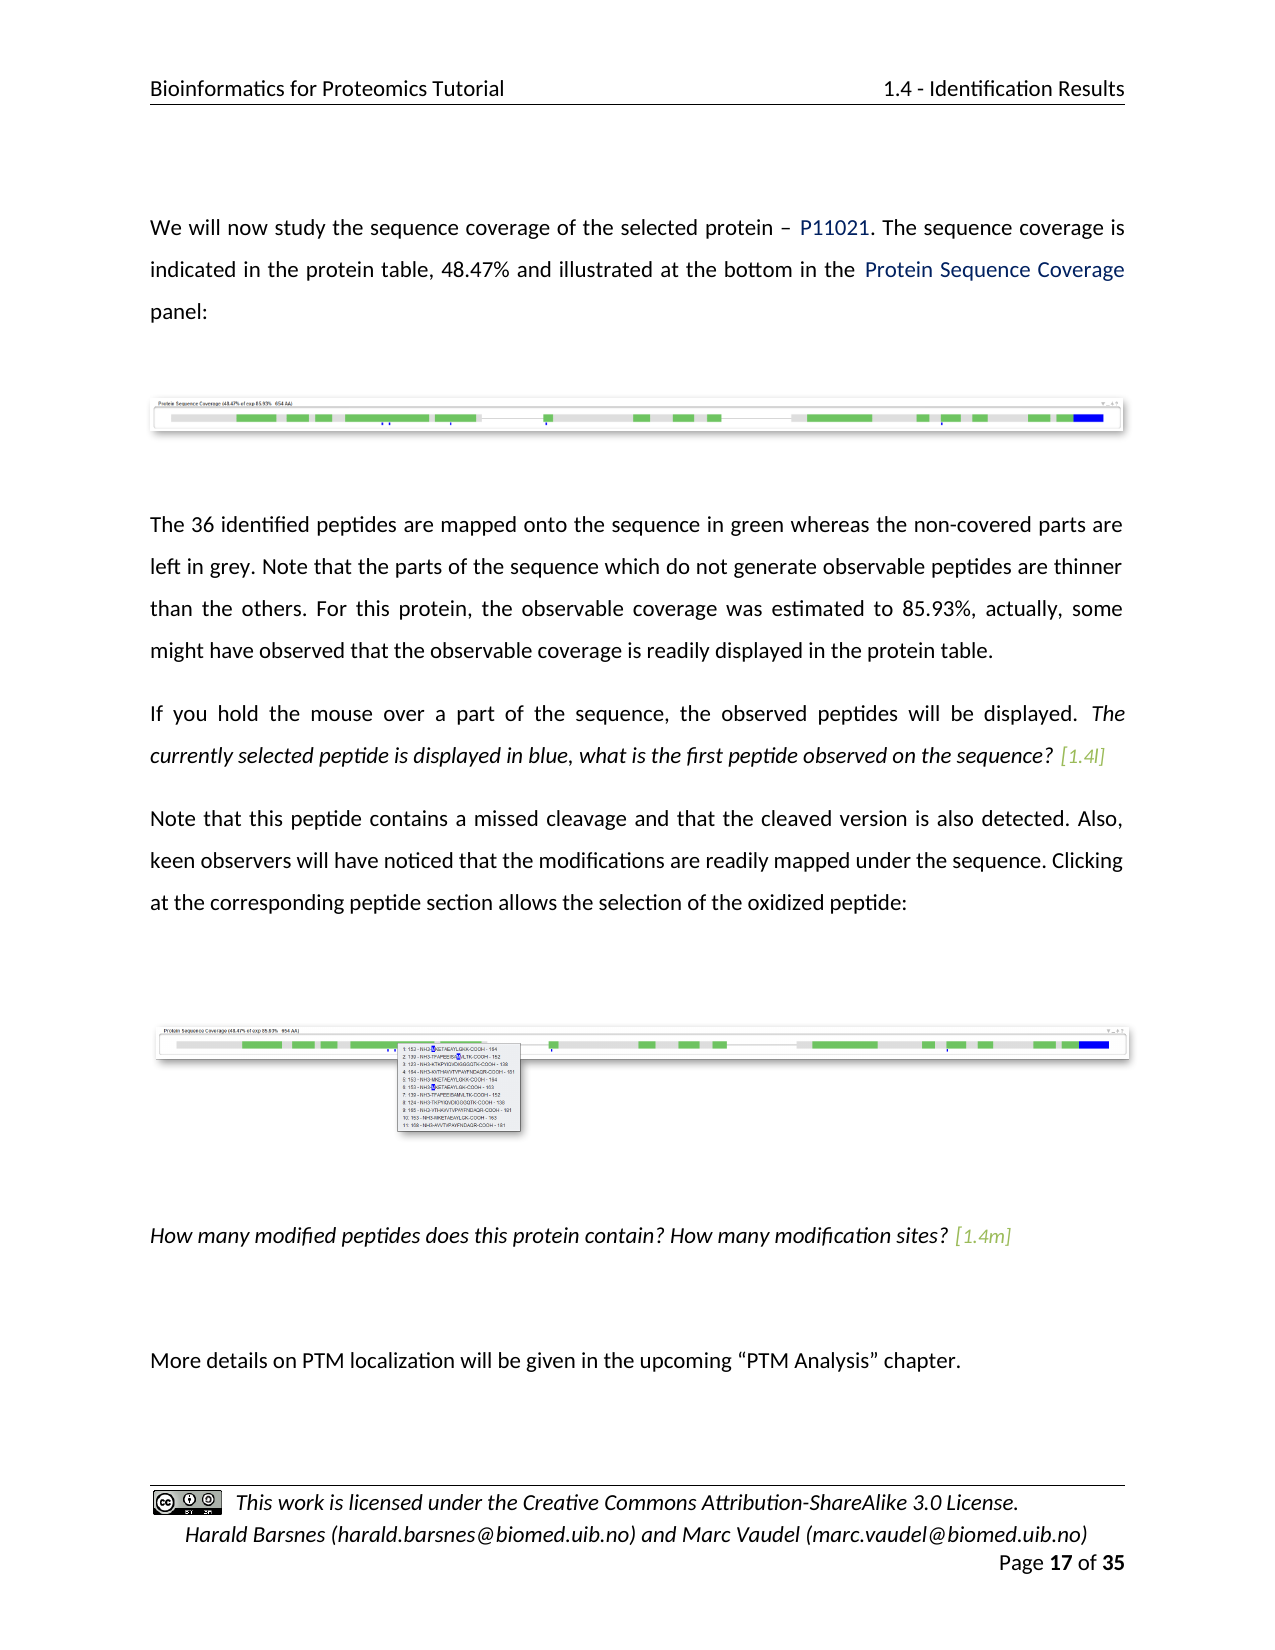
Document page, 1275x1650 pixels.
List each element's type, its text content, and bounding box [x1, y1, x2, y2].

text The 36 identified peptides are mapped onto the sequence in green whereas the non-covered parts are left in grey. Note that the parts of the sequence which do not generate observable peptides are thinner than the others. For this protein, the observable coverage was estimated to 85.93%, actually, some might have observed that the observable coverage is readily displayed in the protein table. [150, 511, 1125, 664]
text We will now study the sequence coverage of the selected protein – P11021. The sequence coverage is indicated in the protein table, 48.47% and illustrated at the bottom in the Protein Sequence Coverage panel: [150, 213, 1125, 325]
text Note that this peptide contains a missed cleavage and that the cleaved version is also detected. Also, keen observers will have noticed that the modifications are readily mapped under the sequence. Clicking at the corresponding peptide section allows the selection of the oxidized peptide: [150, 804, 1125, 916]
picture [150, 398, 1123, 431]
picture [156, 1027, 1129, 1133]
text If you hold the mouse over a part of the sequence, the observed peptides will be displayed. The currently selected peptide is displayed in blue, what is the first peptide observed on the sequence? [1.4l] [150, 699, 1125, 769]
text More details on PTM localization will be given in the upcoming “PTM Analysis” chapter. [150, 1347, 1125, 1375]
picture [153, 1490, 222, 1515]
text How many modified peptides does this protein contain? How many modification sites? [1.4m] [150, 1221, 1125, 1249]
